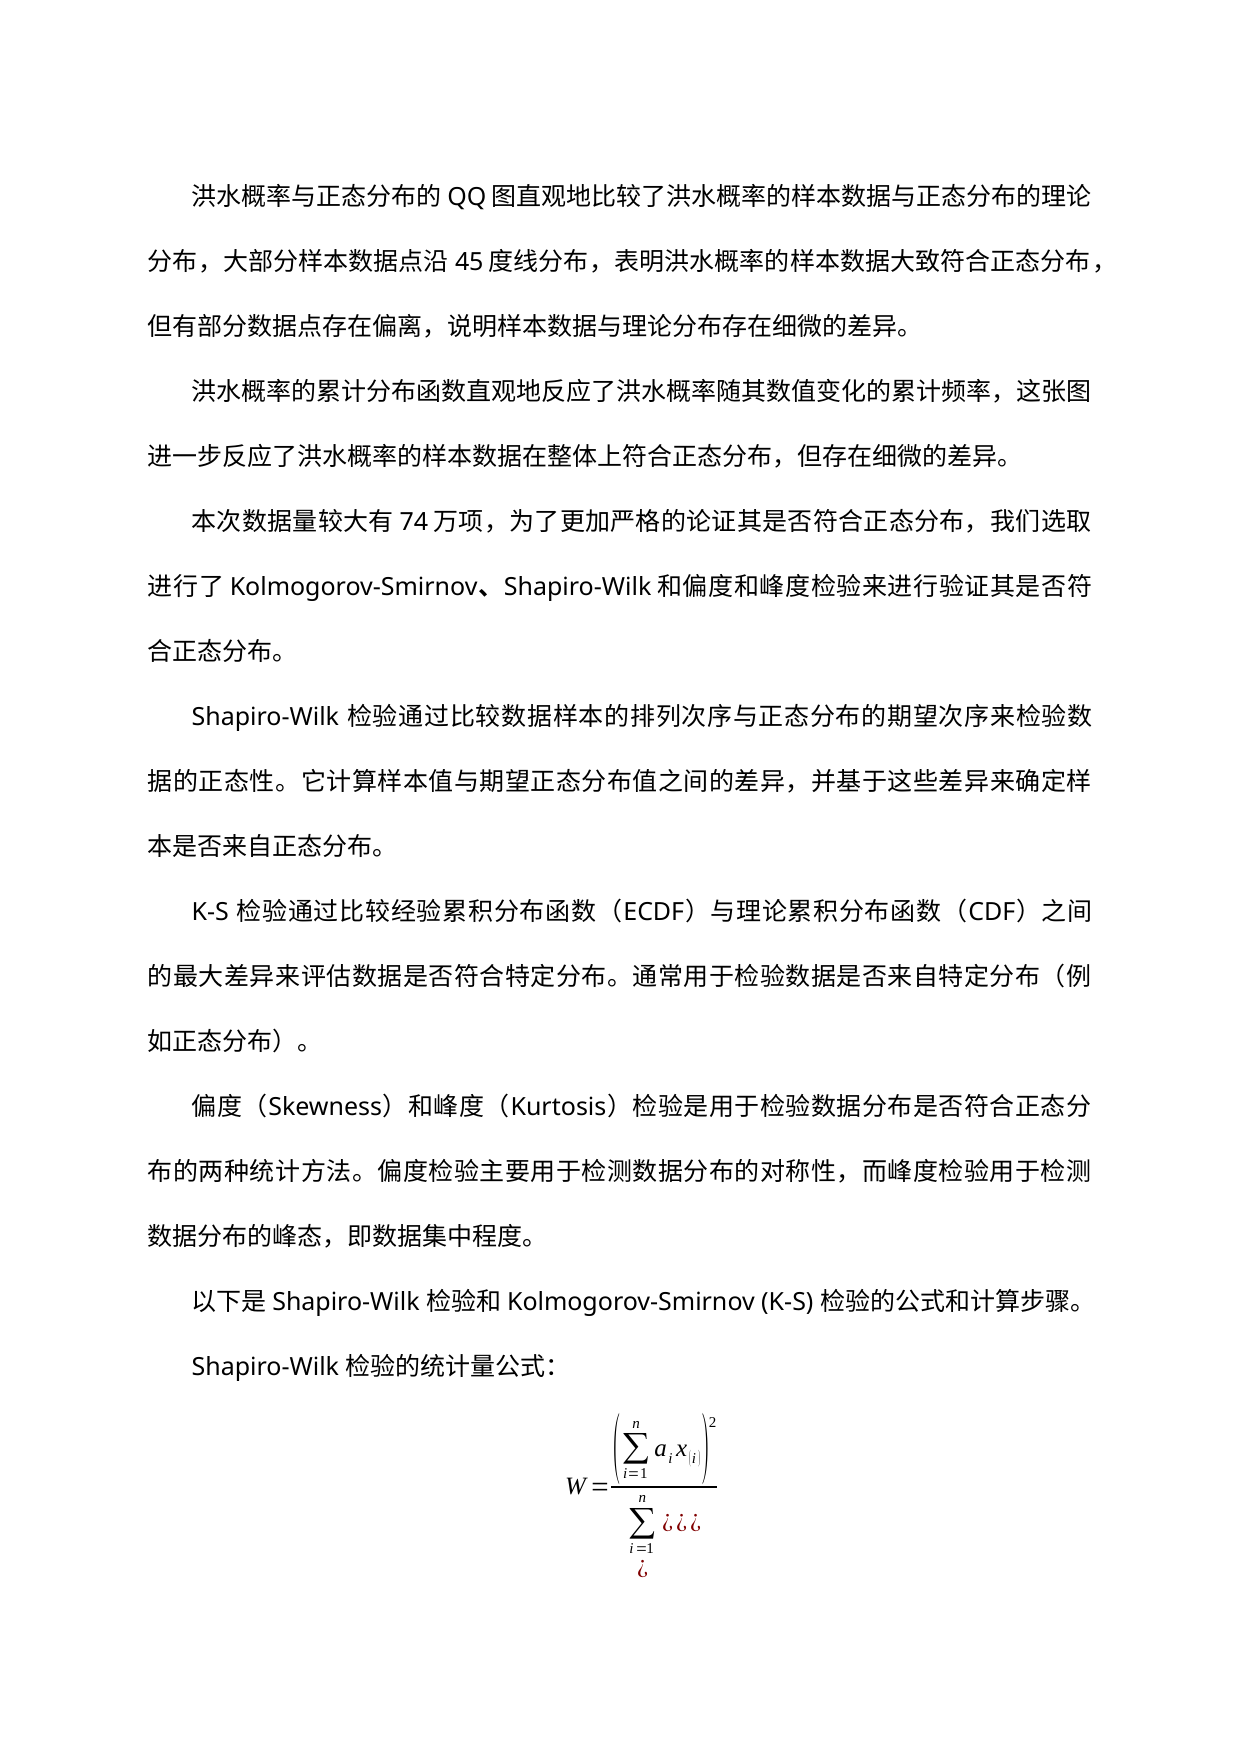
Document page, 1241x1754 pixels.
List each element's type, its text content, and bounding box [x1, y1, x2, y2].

text 洪水概率与正态分布的QQ图直观地比较了洪水概率的样本数据与正态分布的理论分布，大部分样本数据点沿45度线分布，表明洪水概率的样本数据大致符合正态分布，但有部分数据点存在偏离，说明样本数据与理论分布存在细微的差异。 [148, 162, 1092, 357]
text Shapiro-Wilk 检验通过比较数据样本的排列次序与正态分布的期望次序来检验数据的正态性。它计算样本值与期望正态分布值之间的差异，并基于这些差异来确定样本是否来自正态分布。 [148, 682, 1092, 877]
text 洪水概率的累计分布函数直观地反应了洪水概率随其数值变化的累计频率，这张图进一步反应了洪水概率的样本数据在整体上符合正态分布，但存在细微的差异。 [148, 357, 1092, 487]
text Shapiro-Wilk 检验的统计量公式： [148, 1332, 1092, 1397]
text 偏度（Skewness）和峰度（Kurtosis）检验是用于检验数据分布是否符合正态分布的两种统计方法。偏度检验主要用于检测数据分布的对称性，而峰度检验用于检测数据分布的峰态，即数据集中程度。 [148, 1072, 1092, 1267]
text K-S 检验通过比较经验累积分布函数（ECDF）与理论累积分布函数（CDF）之间的最大差异来评估数据是否符合特定分布。通常用于检验数据是否来自特定分布（例如正态分布）。 [148, 877, 1092, 1072]
text 以下是 Shapiro-Wilk 检验和 Kolmogorov-Smirnov (K-S) 检验的公式和计算步骤。 [148, 1267, 1092, 1332]
text 本次数据量较大有74万项，为了更加严格的论证其是否符合正态分布，我们选取进行了Kolmogorov-Smirnov、Shapiro-Wilk和偏度和峰度检验来进行验证其是否符合正态分布。 [148, 487, 1092, 682]
